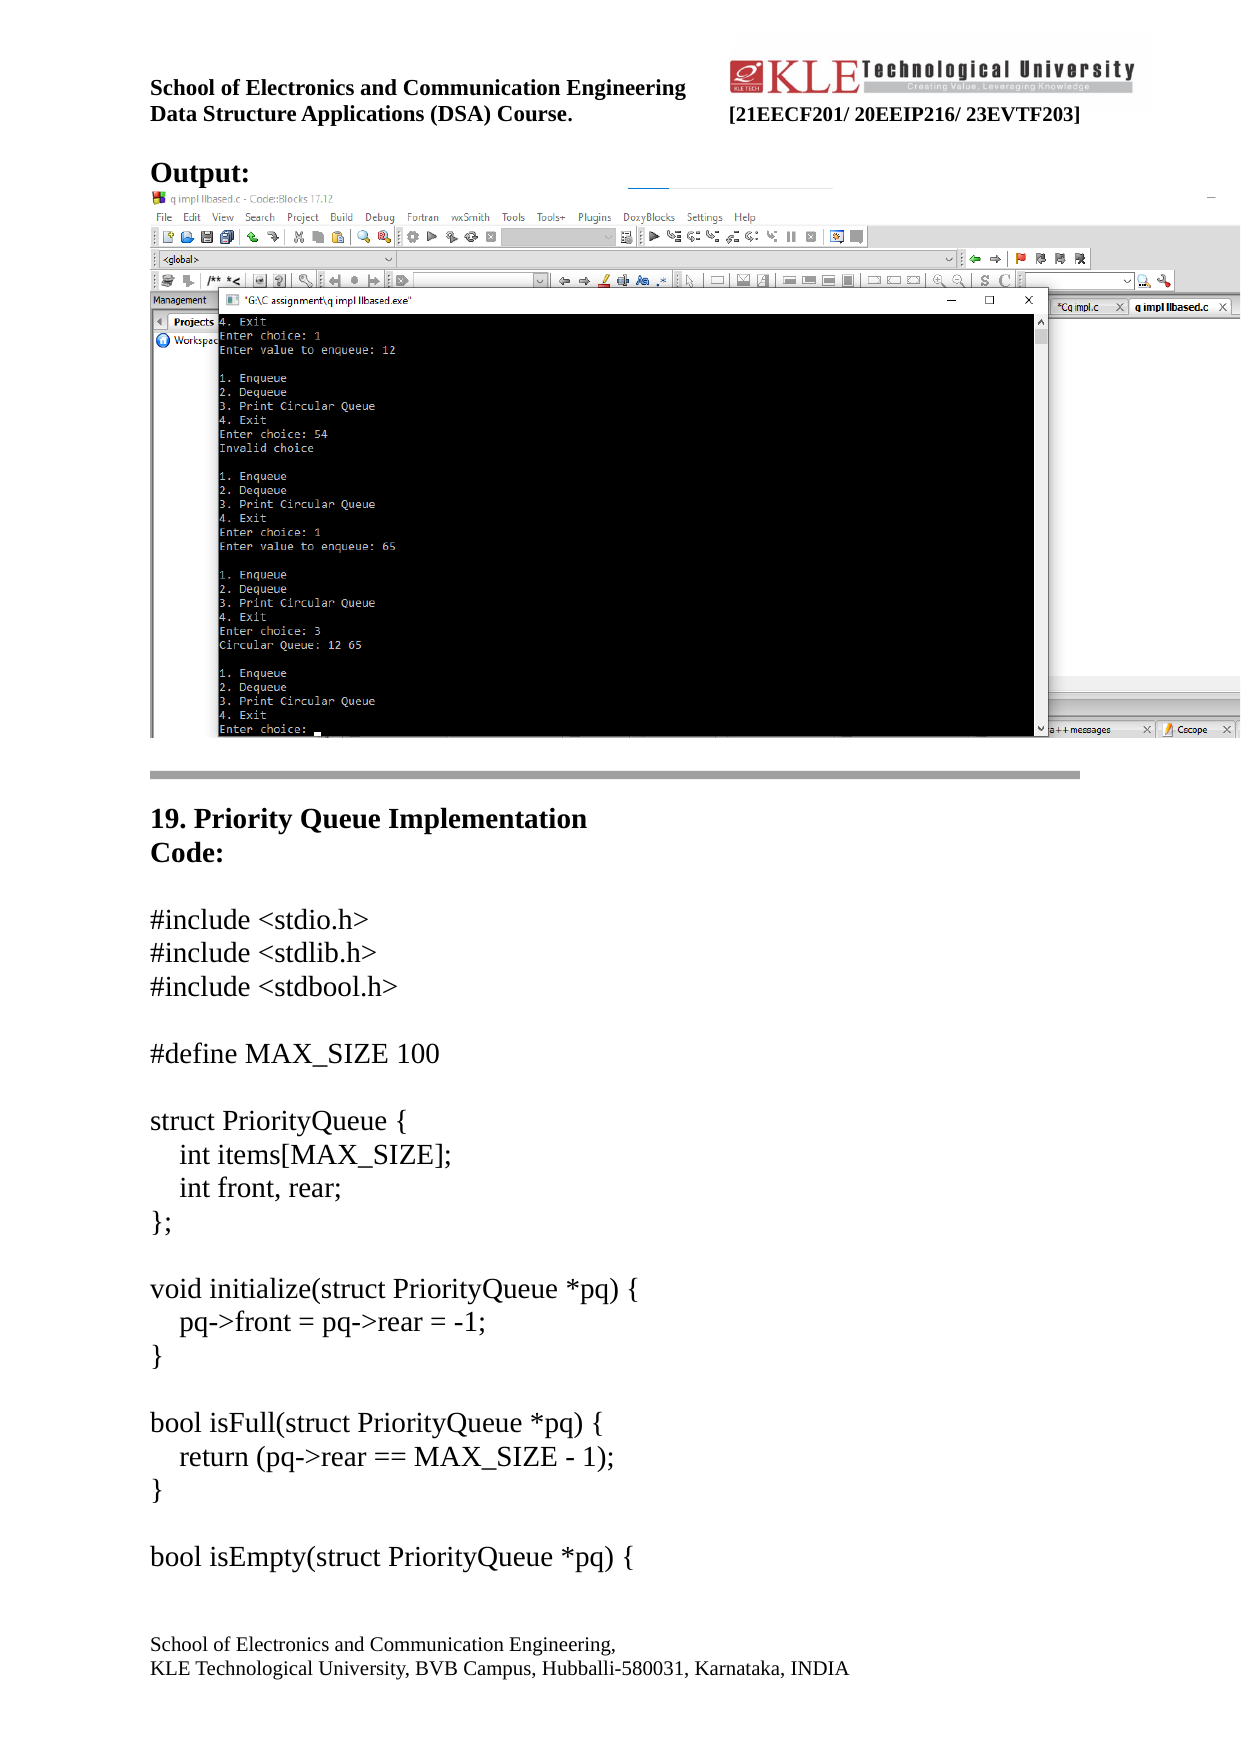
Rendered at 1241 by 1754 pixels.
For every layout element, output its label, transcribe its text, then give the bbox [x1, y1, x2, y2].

text #include <stdbool.h> [150, 969, 1090, 1003]
text } [150, 1338, 1090, 1372]
text 19. Priority Queue Implementation [150, 801, 1090, 835]
text #include <stdio.h> [150, 902, 1090, 936]
text } [150, 1472, 1090, 1506]
text }; [150, 1204, 1090, 1237]
text bool isFull(struct PriorityQueue *pq) { [150, 1405, 1090, 1439]
text void initialize(struct PriorityQueue *pq) { [150, 1271, 1090, 1304]
text bool isEmpty(struct PriorityQueue *pq) { [150, 1539, 1090, 1573]
picture [719, 32, 1151, 111]
text int items[MAX_SIZE]; [150, 1137, 1090, 1170]
text Output: [150, 155, 1090, 188]
text int front, rear; [150, 1170, 1090, 1204]
text Code: [150, 835, 1090, 868]
text #include <stdlib.h> [150, 936, 1090, 969]
text struct PriorityQueue { [150, 1103, 1090, 1137]
text return (pq->rear == MAX_SIZE - 1); [150, 1439, 1090, 1472]
text #define MAX_SIZE 100 [150, 1036, 1090, 1070]
picture [150, 188, 1241, 738]
text pq->front = pq->rear = -1; [150, 1304, 1090, 1338]
